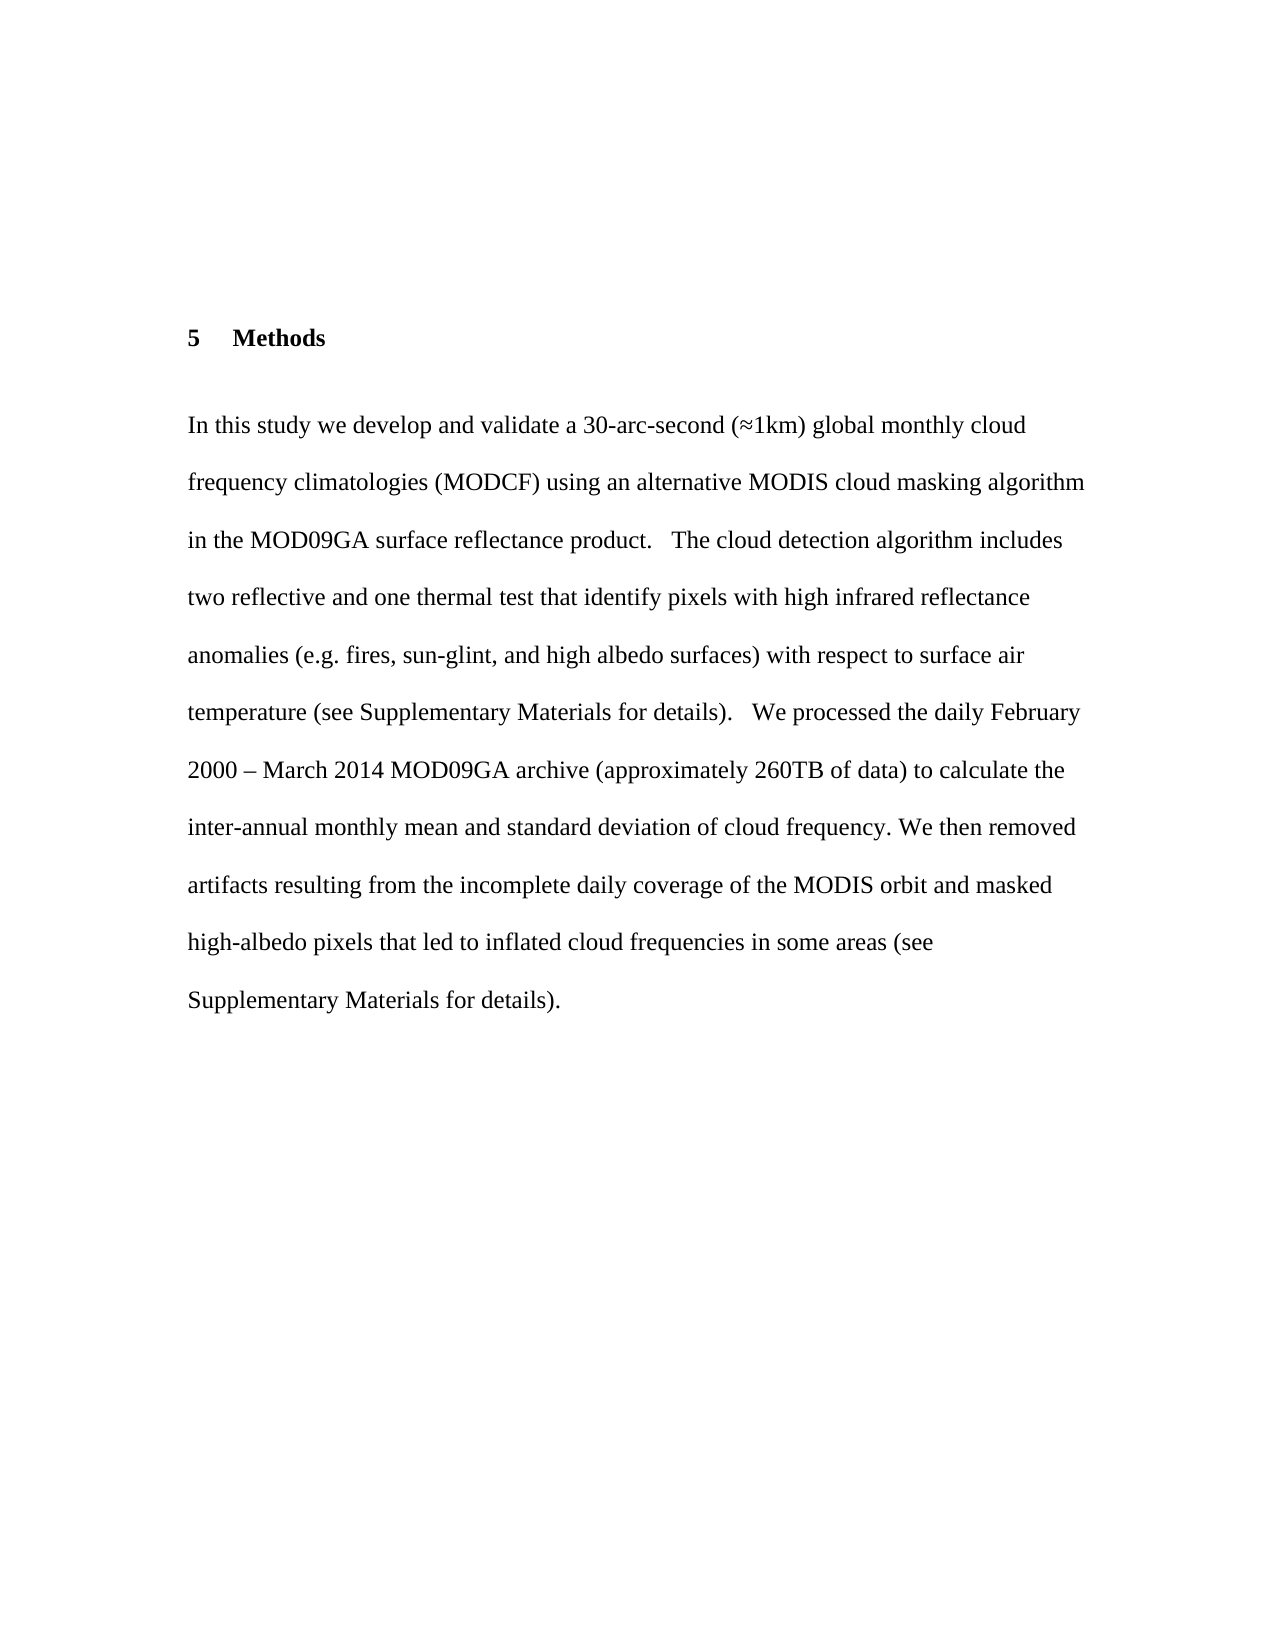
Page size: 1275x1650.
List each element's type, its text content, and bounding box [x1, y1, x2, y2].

text In this study we develop and validate a 30-arc-second (≈1km) global monthly cloud frequency climatologies (MODCF) using an alternative MODIS cloud masking algorithm in the MOD09GA surface reflectance product. The cloud detection algorithm includes two reflective and one thermal test that identify pixels with high infrared reflectance anomalies (e.g. fires, sun-glint, and high albedo surfaces) with respect to surface air temperature (see Supplementary Materials for details). We processed the daily February 2000 – March 2014 MOD09GA archive (approximately 260TB of data) to calculate the inter-annual monthly mean and standard deviation of cloud frequency. We then removed artifacts resulting from the incomplete daily coverage of the MODIS orbit and masked high-albedo pixels that led to inflated cloud frequencies in some areas (see Supplementary Materials for details). [187, 410, 1087, 1014]
subtitle Methods [187, 323, 1087, 352]
